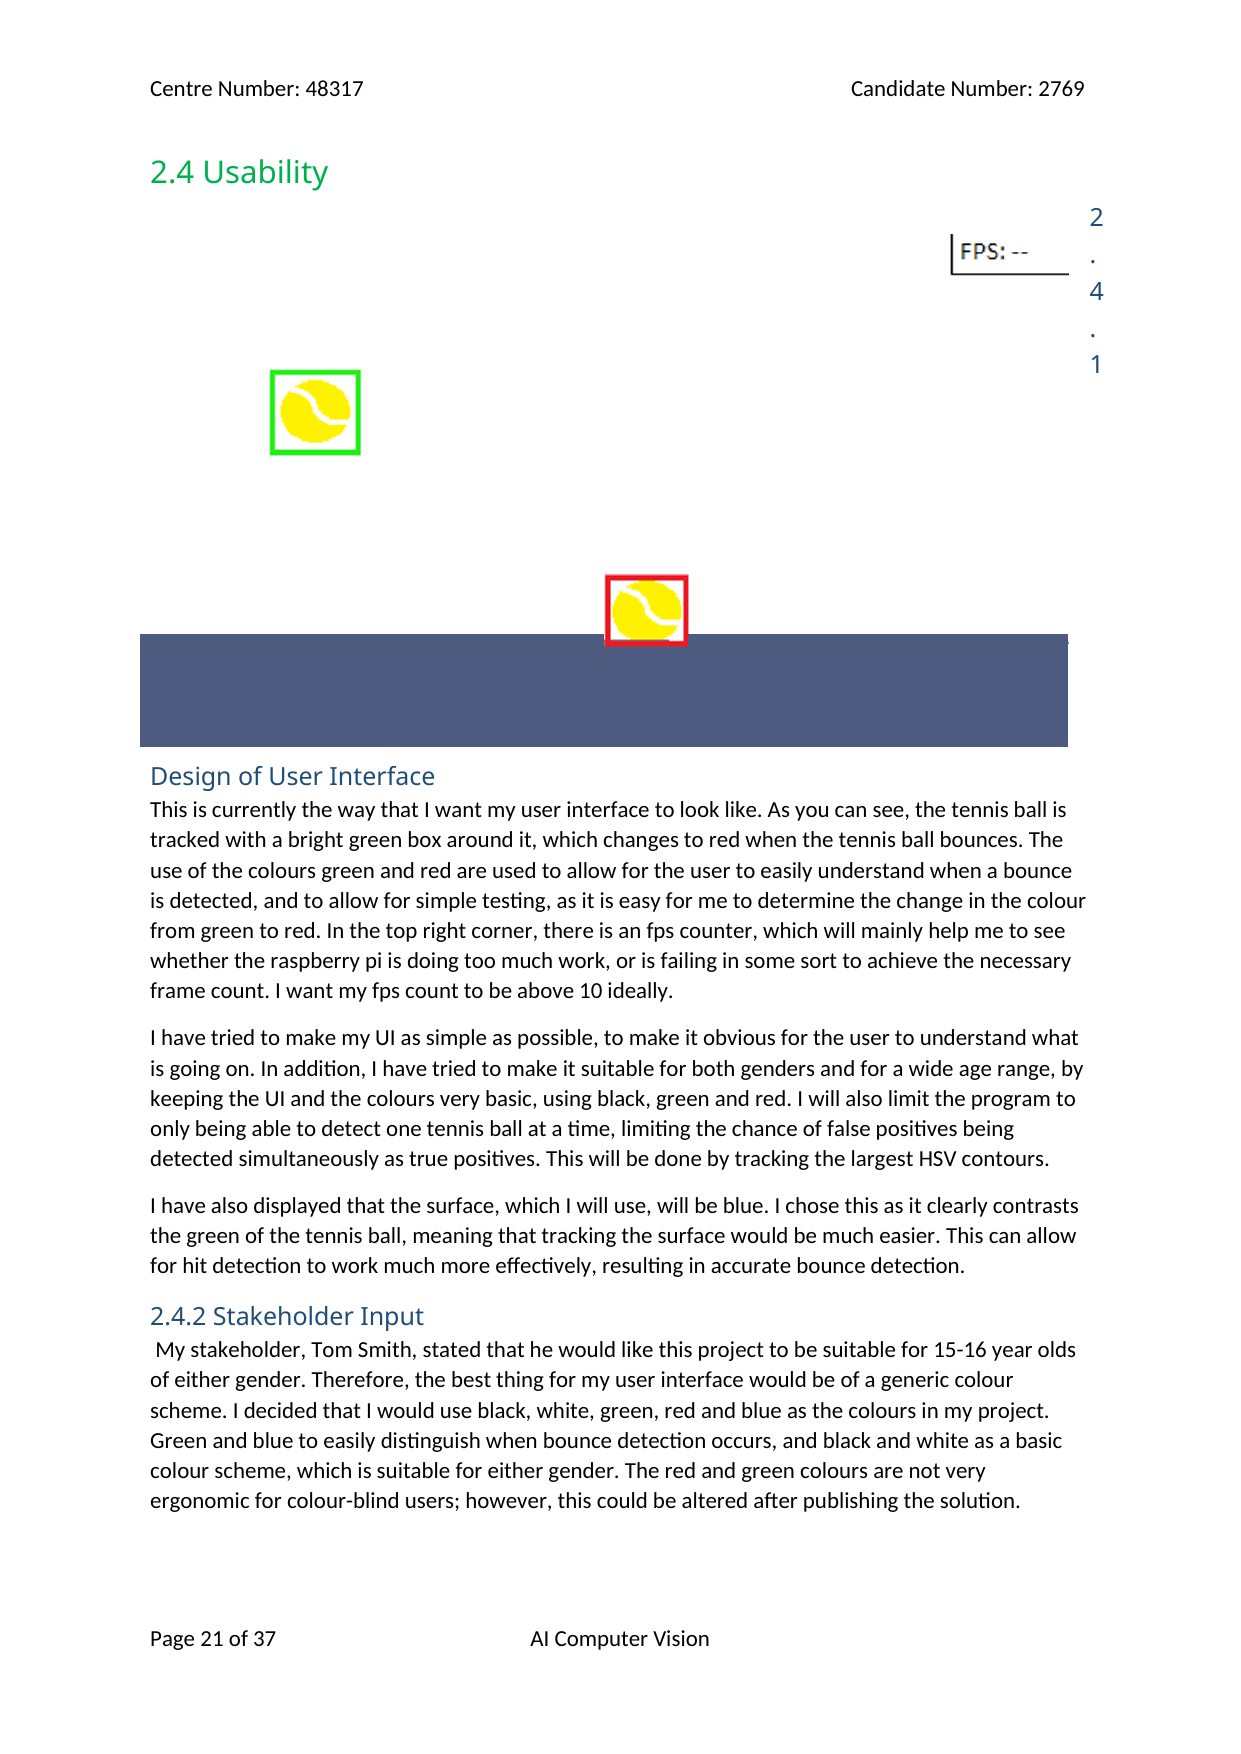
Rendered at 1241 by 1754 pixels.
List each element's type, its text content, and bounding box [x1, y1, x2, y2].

text This is currently the way that I want my user interface to look like. As you can see, the tennis ball is tracked with a bright green box around it, which changes to red when the tennis ball bounces. The use of the colours green and red are used to allow for the user to easily understand when a bounce is detected, and to allow for simple testing, as it is easy for me to determine the change in the colour from green to red. In the top right corner, there is an fps counter, which will mainly help me to see whether the raspberry pi is doing too much work, or is failing in some sort to achieve the necessary frame count. I want my fps count to be above 10 ideally. [150, 795, 1090, 1005]
subtitle 2.4.1 Design of User Interface [150, 200, 1090, 793]
text My stakeholder, Tom Smith, stated that he would like this project to be suitable for 15-16 year olds of either gender. Therefore, the best thing for my user interface would be of a generic colour scheme. I decided that I would use black, white, green, red and blue as the colours in my project. Green and blue to easily distinguish when bounce detection occurs, and black and white as a basic colour scheme, which is suitable for either gender. The red and green colours are not very ergonomic for colour-blind users; however, this could be altered after publishing the solution. [150, 1335, 1090, 1514]
text I have also displayed that the surface, which I will use, will be blue. I chose this as it clearly contrasts the green of the tennis ball, meaning that tracking the surface would be much easier. This can allow for hit detection to work much more effectively, resulting in accurate bounce detection. [150, 1191, 1090, 1280]
subtitle 2.4.2 Stakeholder Input [150, 1298, 1090, 1333]
text I have tried to make my UI as simple as possible, to make it obvious for the user to understand what is going on. In addition, I have tried to make it suitable for both genders and for a wide age range, by keeping the UI and the colours very basic, using black, green and red. I will also limit the program to only being able to detect one tennis ball at a time, limiting the chance of false positives being detected simultaneously as true positives. This will be done by tracking the largest HSV contours. [150, 1023, 1090, 1172]
subtitle 2.4 Usability [150, 150, 1090, 193]
